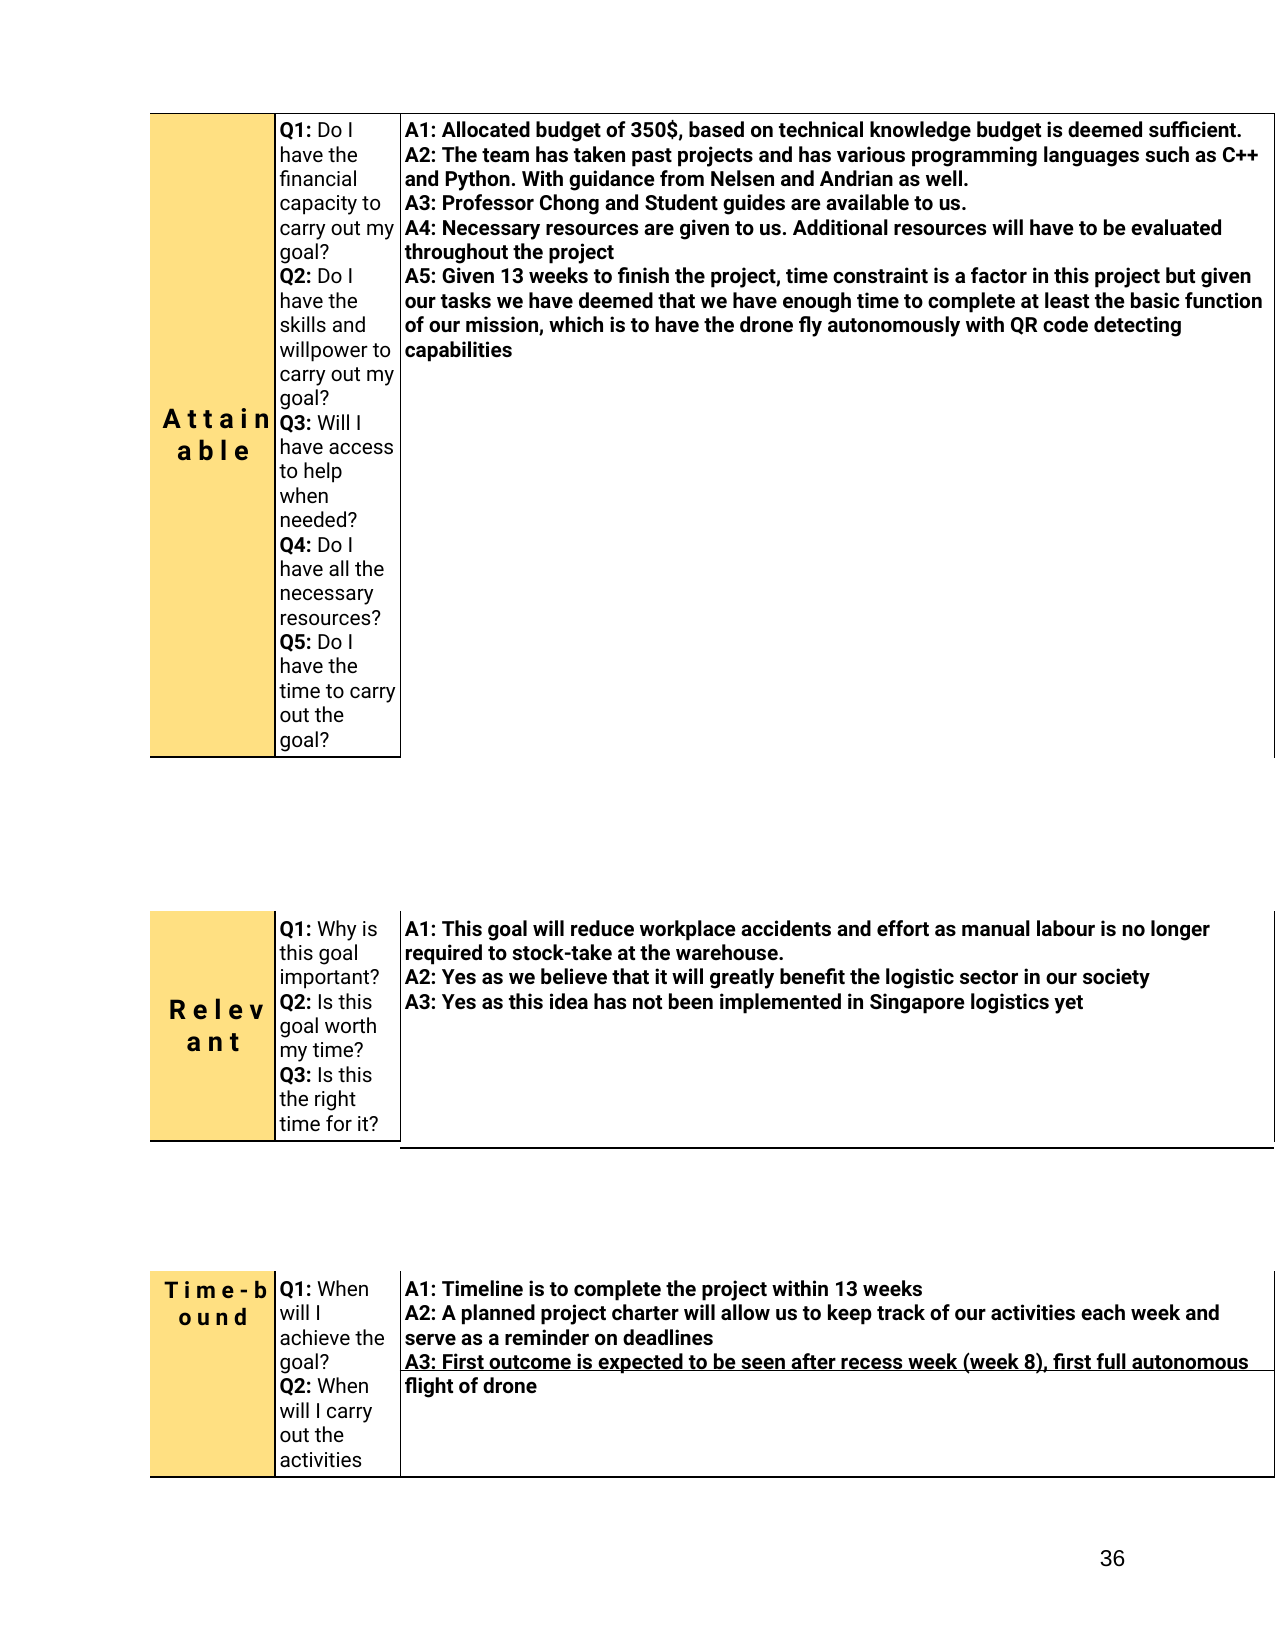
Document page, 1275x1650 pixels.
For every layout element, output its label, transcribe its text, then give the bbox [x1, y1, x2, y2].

table_cell A t t a i n a b l e [150, 114, 274, 756]
table_cell T i m e - b o u n d [150, 1271, 274, 1476]
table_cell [276, 1271, 400, 1476]
table_cell A1: This goal will reduce workplace accidents and effort as manual labour is no longer required to stock-take at the warehouse. A2: Yes as we believe that it will greatly benefit the logistic sector in our society A3: Yes as this idea has not been implemented in Singapore logistics yet [400, 911, 1275, 1271]
table_cell R e l e v a n t [150, 911, 274, 1140]
table_cell Q1: Why is this goal important? Q2: Is this goal worth my time? Q3: Is this the right time for it? [276, 911, 400, 1140]
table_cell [401, 1371, 1274, 1476]
table_cell Q1: Do I have the financial capacity to carry out my goal? Q2: Do I have the skills and willpower to carry out my goal? Q3: Will I have access to help when needed? Q4: Do I have all the necessary resources? Q5: Do I have the time to carry out the goal? [276, 114, 400, 756]
table_cell A1: Allocated budget of 350$, based on technical knowledge budget is deemed sufficient. A2: The team has taken past projects and has various programming languages such as C++ and Python. With guidance from Nelsen and Andrian as well. A3: Professor Chong and Student guides are available to us. A4: Necessary resources are given to us. Additional resources will have to be evaluated throughout the project A5: Given 13 weeks to finish the project, time constraint is a factor in this project but given our tasks we have deemed that we have enough time to complete at least the basic function of our mission, which is to have the drone fly autonomously with QR code detecting capabilities [400, 114, 1275, 911]
